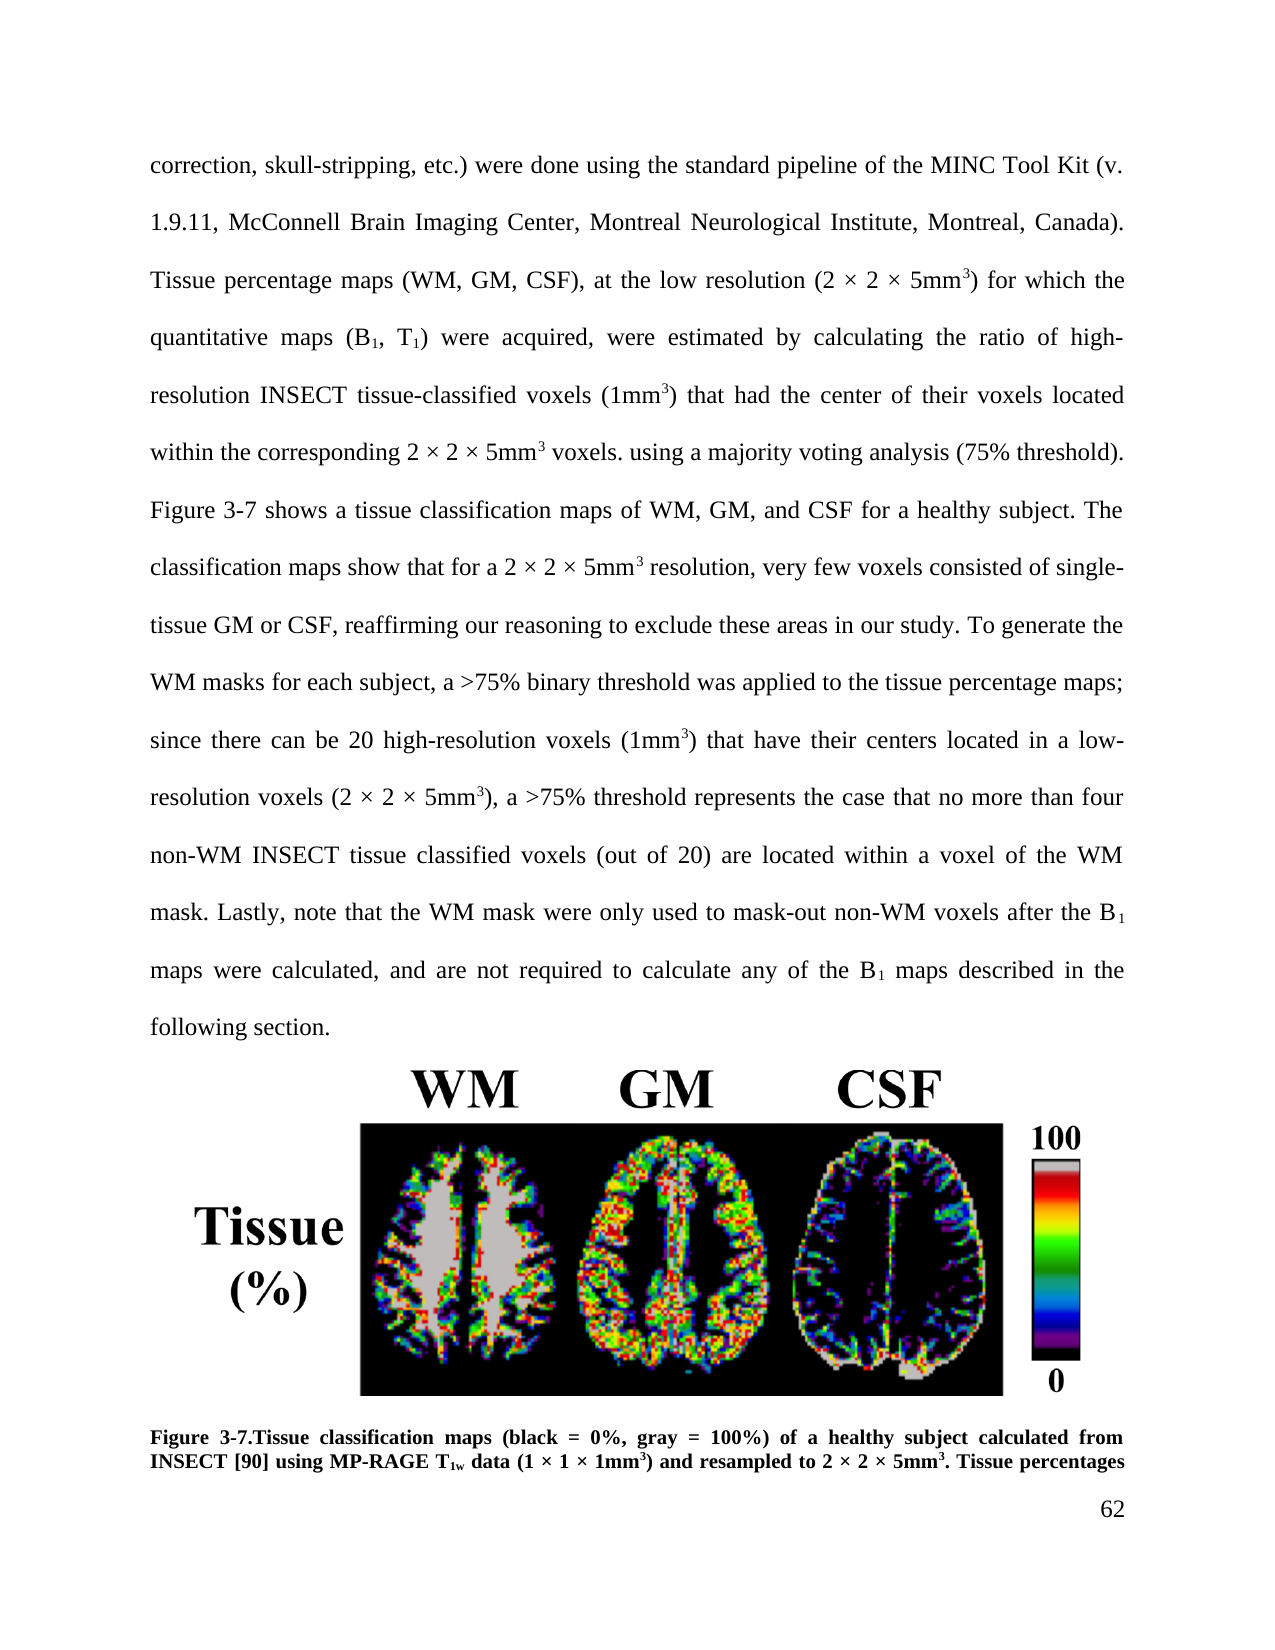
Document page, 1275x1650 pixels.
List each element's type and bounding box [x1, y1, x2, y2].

text [150, 150, 1125, 1041]
picture [194, 1070, 1081, 1396]
text [150, 1425, 1125, 1473]
